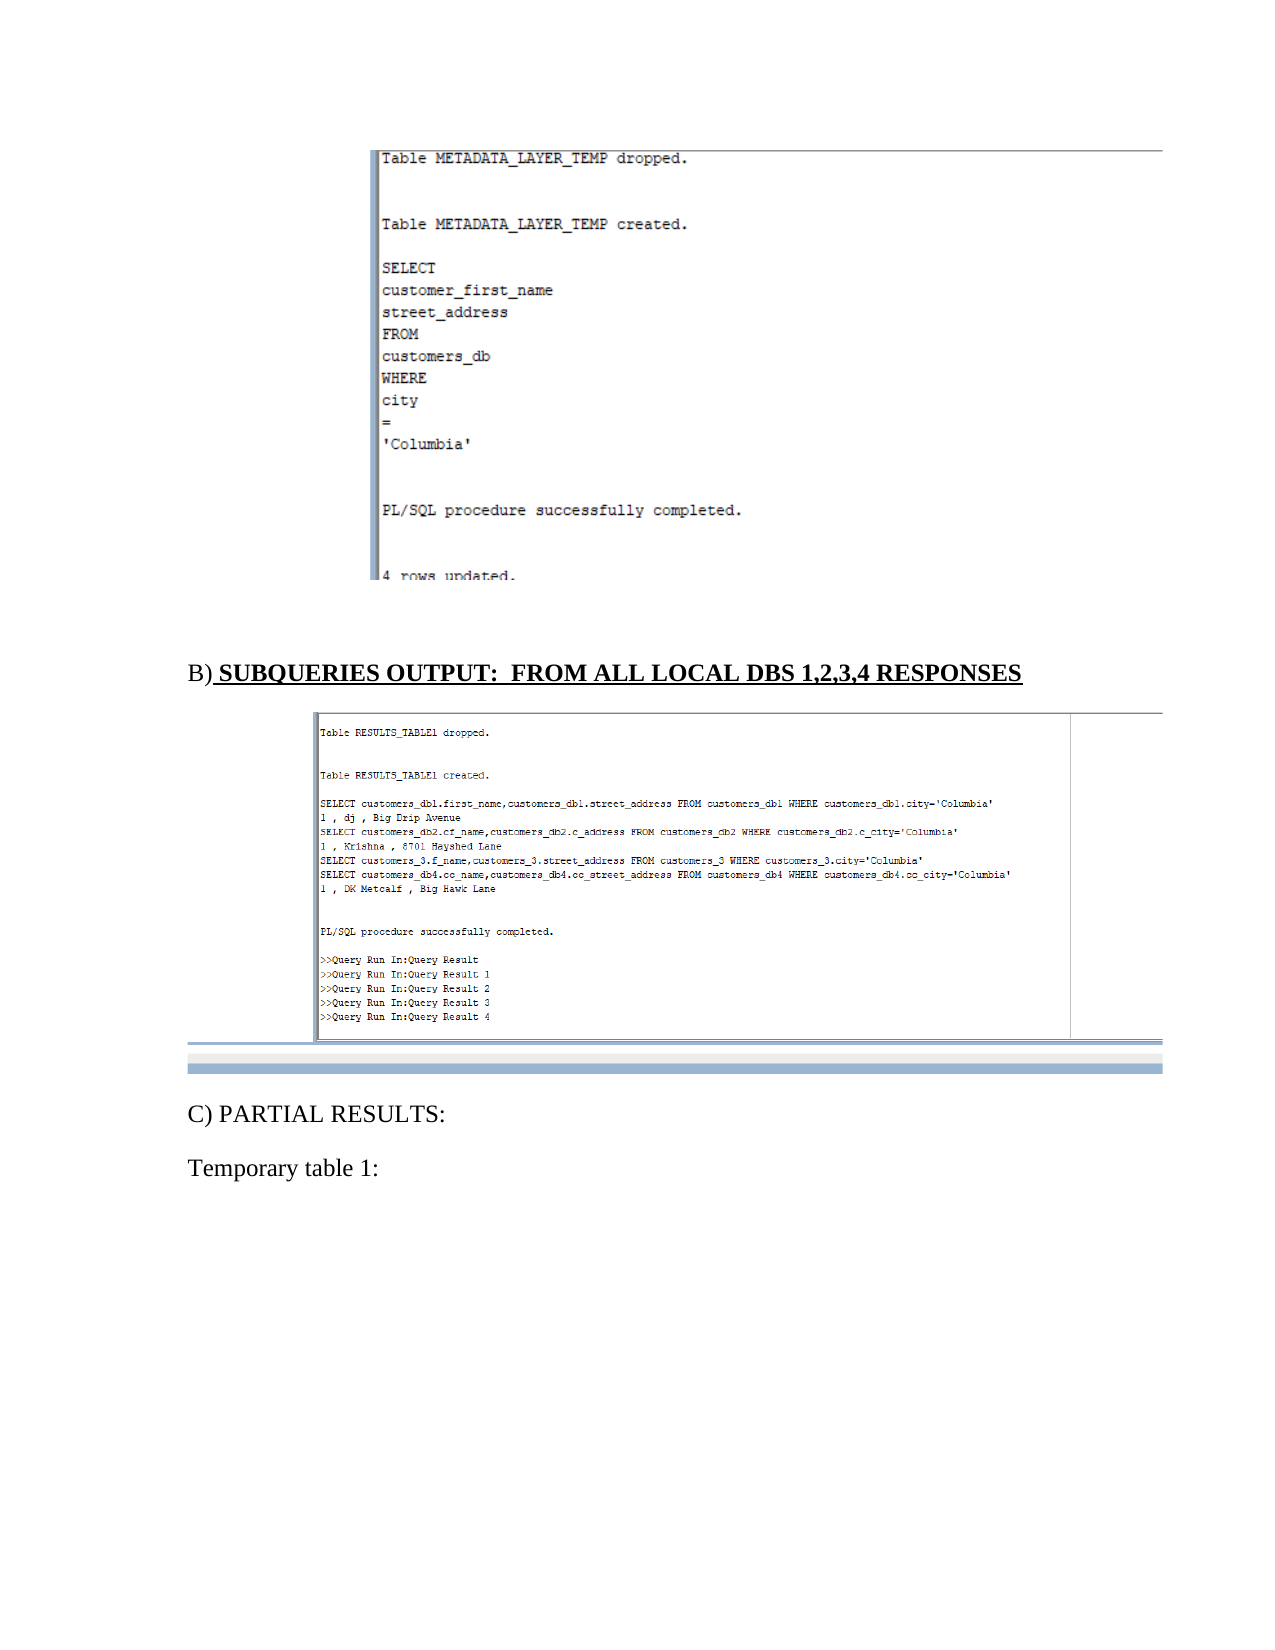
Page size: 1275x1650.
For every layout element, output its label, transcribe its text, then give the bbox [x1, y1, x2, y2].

picture [187, 712, 1163, 1074]
text C) PARTIAL RESULTS: [187, 1099, 1125, 1128]
picture [187, 150, 1163, 580]
text Temporary table 1: [187, 1153, 1125, 1182]
text B) SUBQUERIES OUTPUT: FROM ALL LOCAL DBS 1,2,3,4 RESPONSES [187, 658, 1125, 687]
